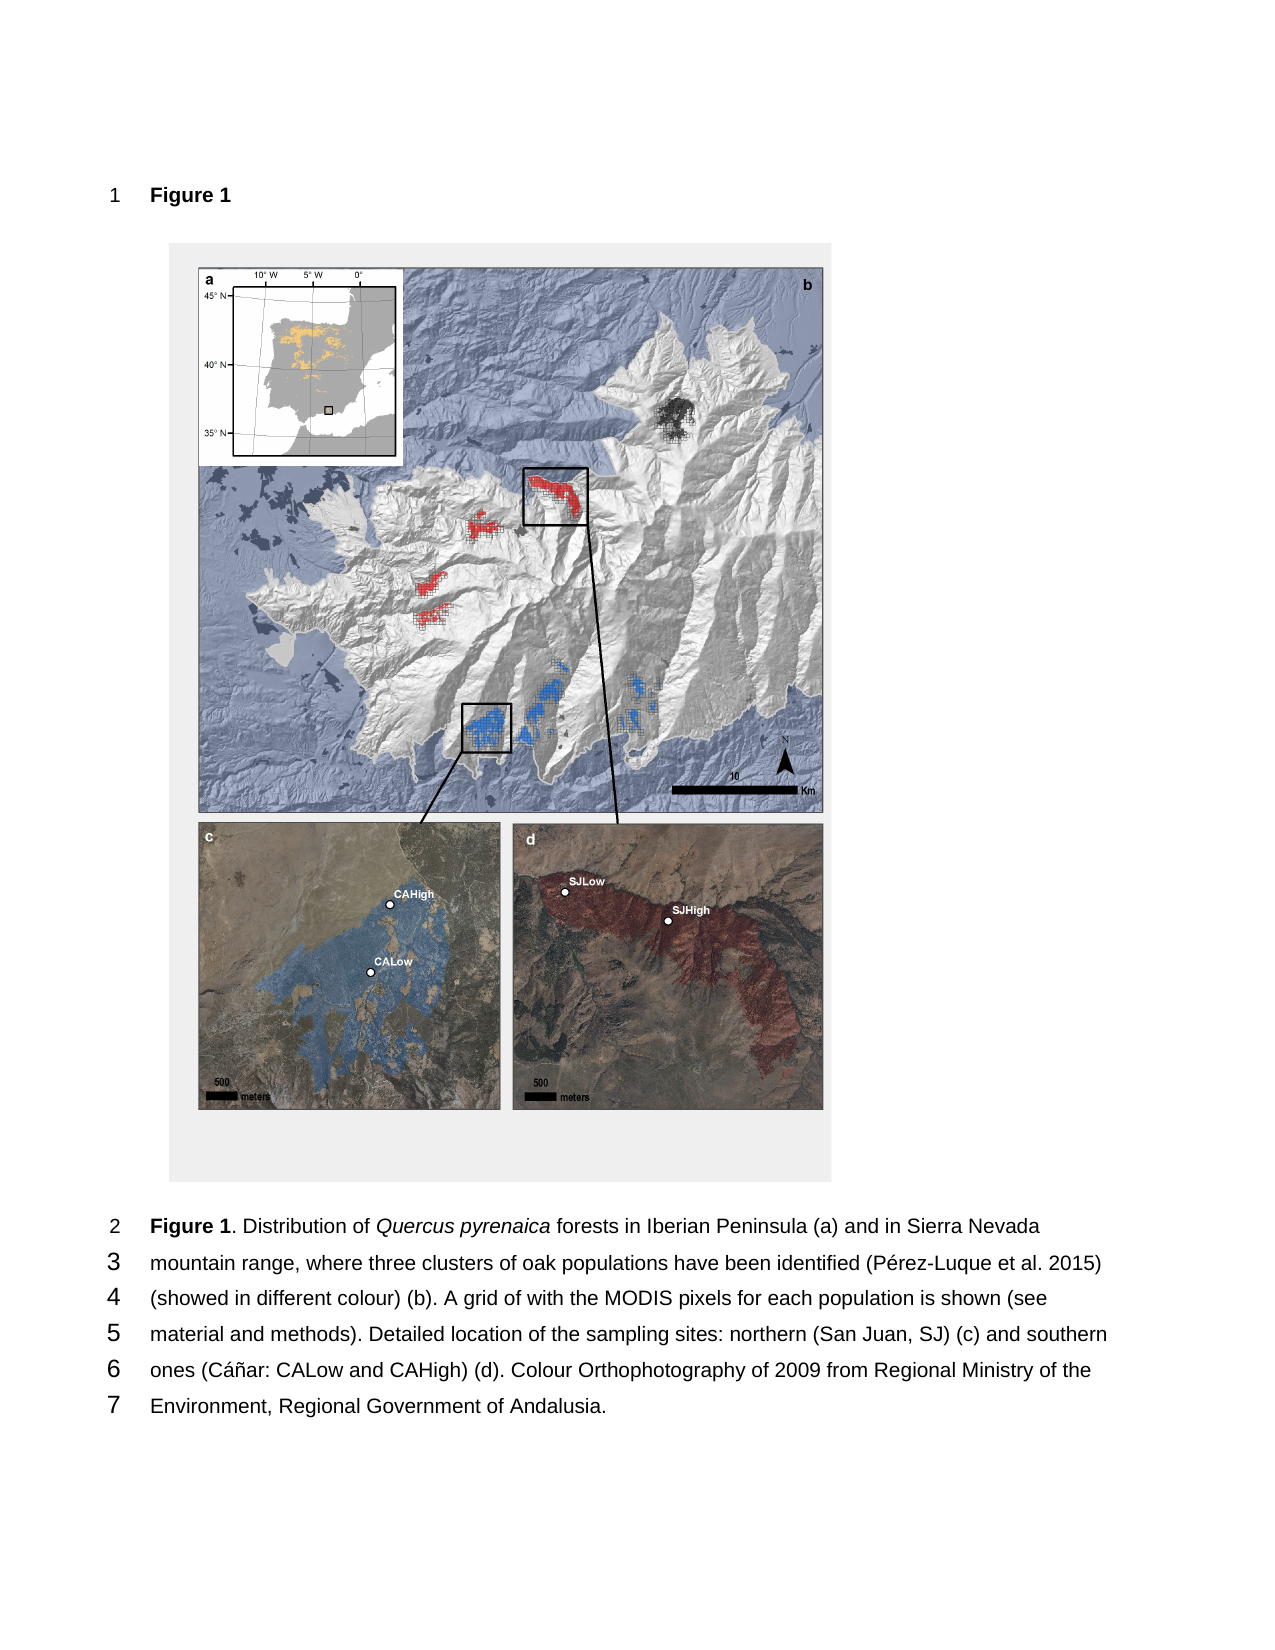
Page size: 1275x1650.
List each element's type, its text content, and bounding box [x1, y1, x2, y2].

picture [168, 243, 832, 1182]
subtitle Figure 1 [150, 183, 1125, 207]
